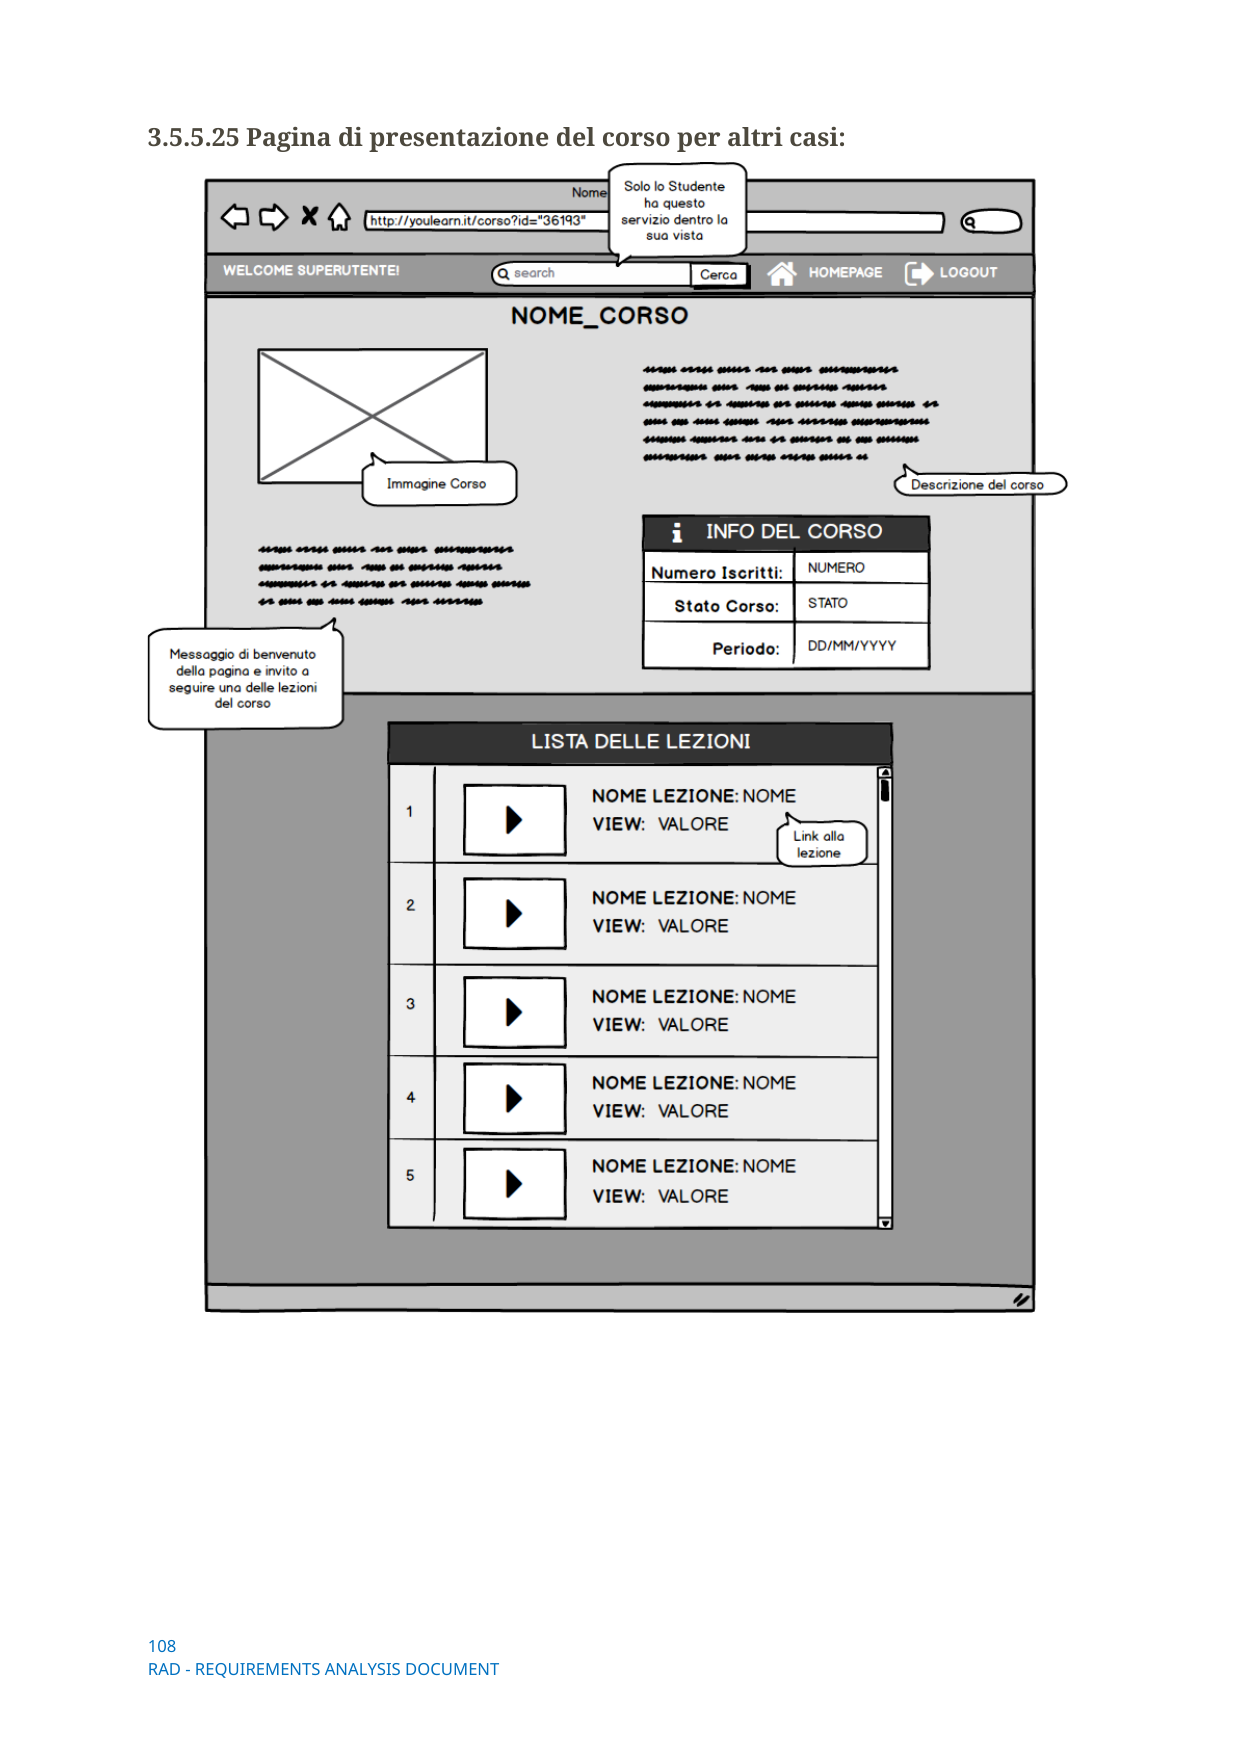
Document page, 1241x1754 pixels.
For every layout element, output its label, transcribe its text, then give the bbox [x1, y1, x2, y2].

picture [147, 162, 1093, 1313]
subtitle 3.5.5.25 Pagina di presentazione del corso per altri casi: [148, 119, 1092, 154]
